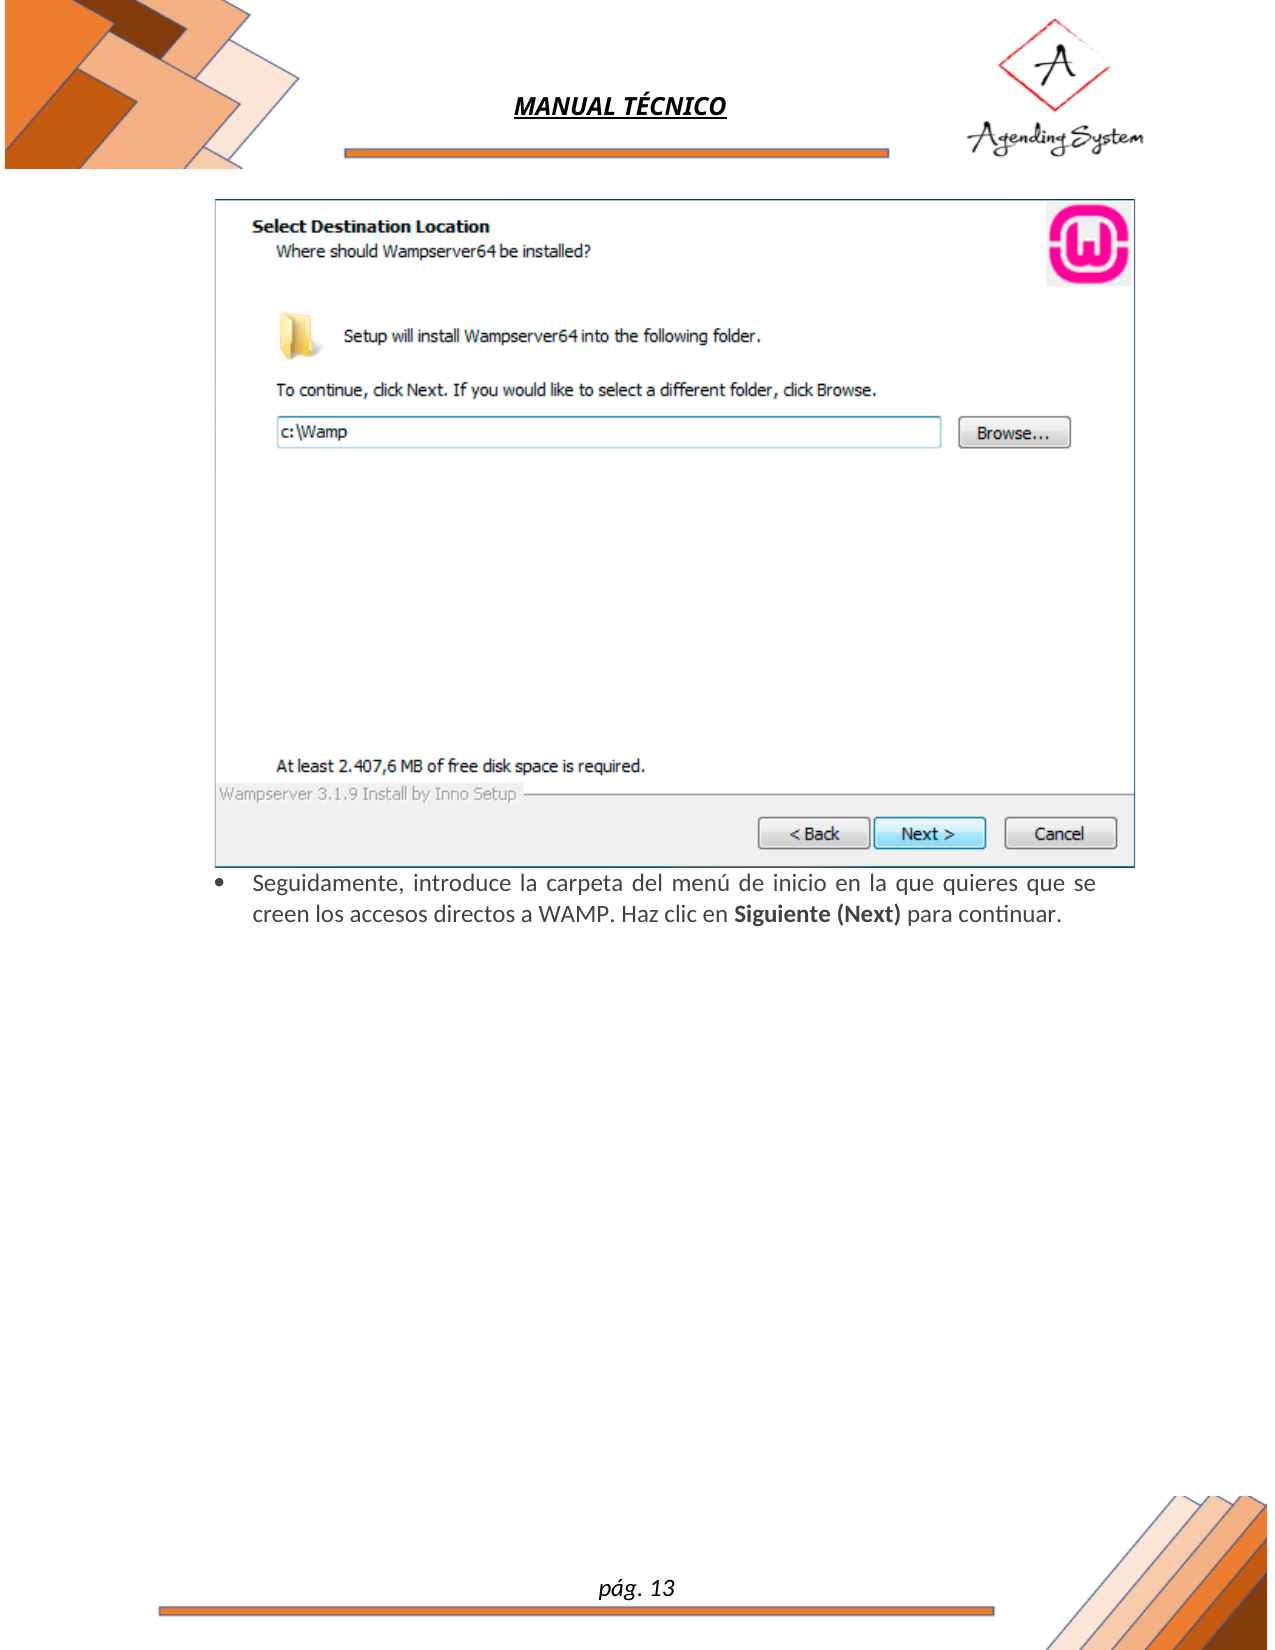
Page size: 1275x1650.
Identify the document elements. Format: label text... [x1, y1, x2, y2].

picture [4, 0, 1269, 169]
list Seguidamente, introduce la carpeta del menú de inicio en la que quieres que se creen los accesos directos a WAMP. Haz clic en Siguiente (Next) para continuar. [215, 868, 1098, 928]
picture [214, 199, 1136, 868]
picture [3, 1496, 1268, 1650]
